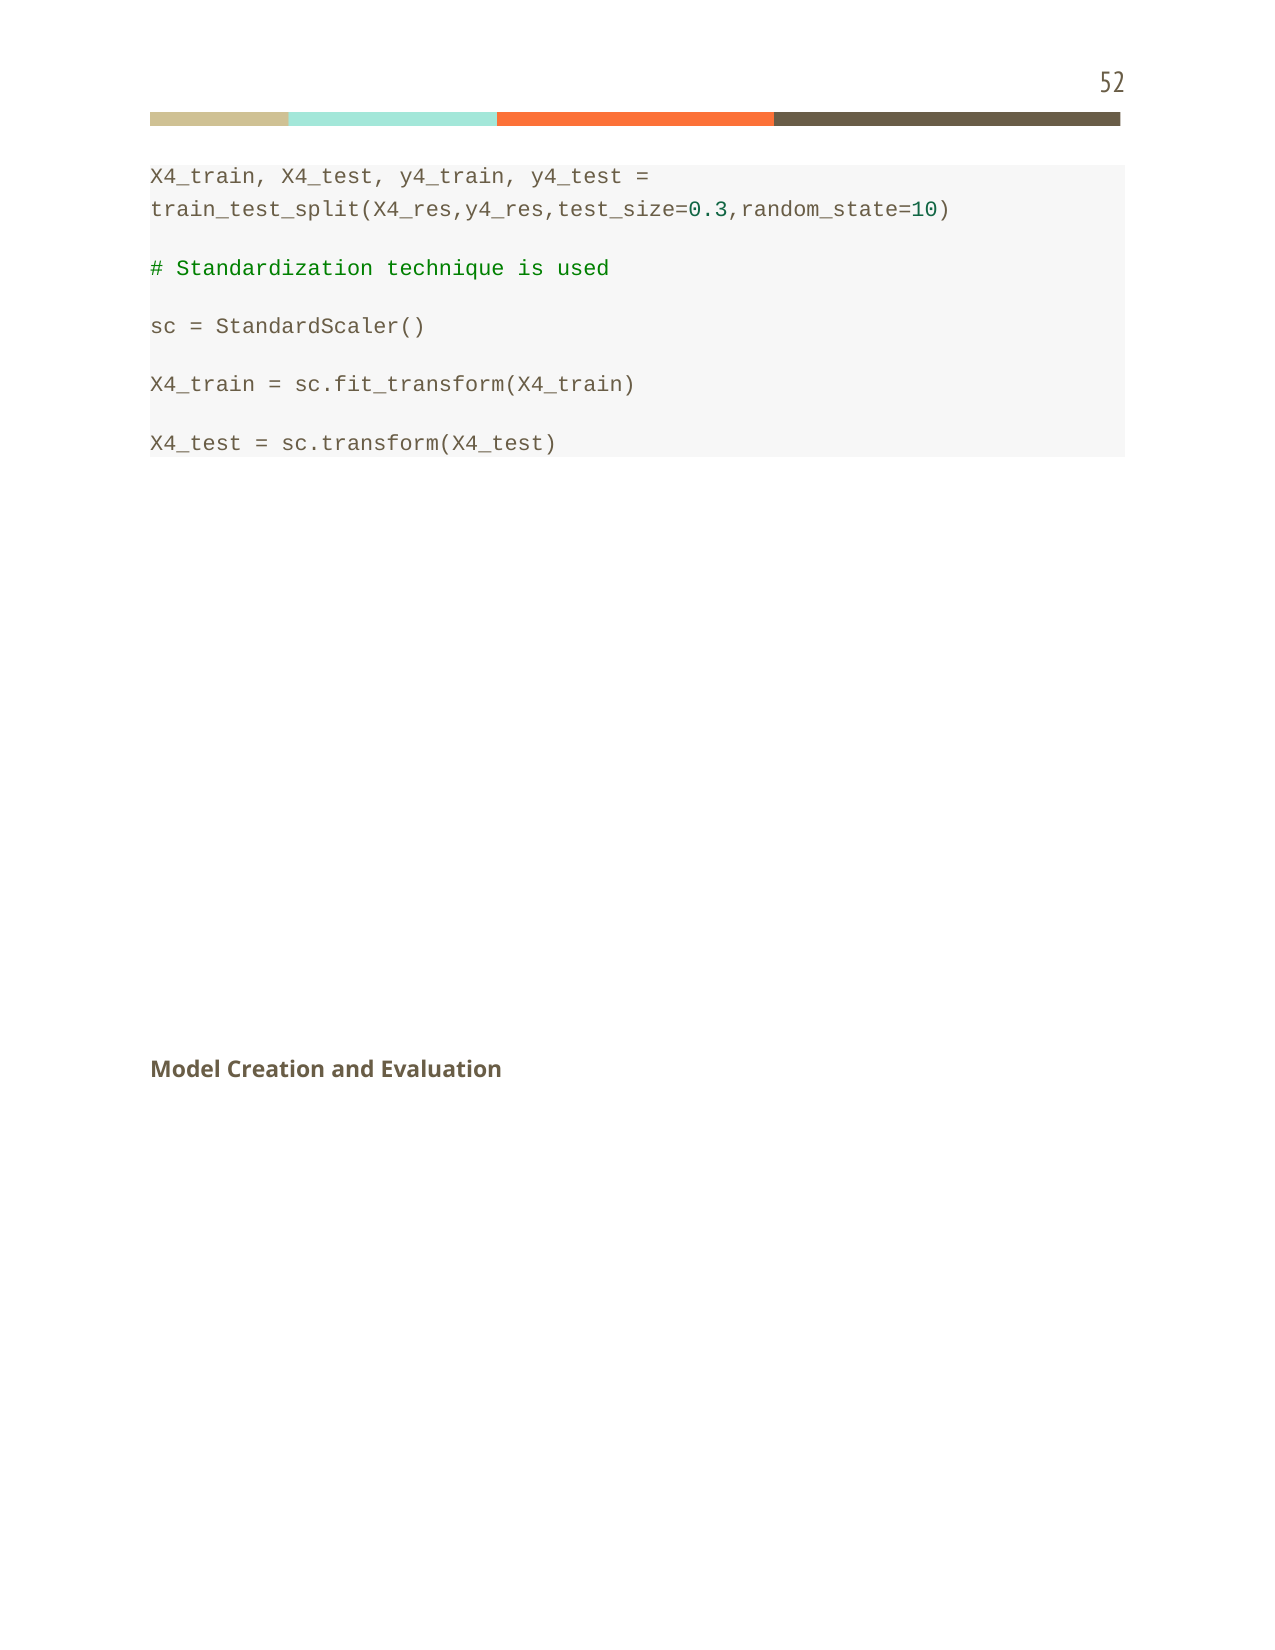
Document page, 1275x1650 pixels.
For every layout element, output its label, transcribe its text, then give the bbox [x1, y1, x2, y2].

picture [150, 112, 1121, 126]
text X4_train, X4_test, y4_train, y4_test = train_test_split(X4_res,y4_res,test_size=0.3,random_state=10) [150, 165, 1125, 223]
text # Standardization technique is used [150, 257, 1125, 281]
text sc = StandardScaler() [150, 315, 1125, 340]
text Model Creation and Evaluation [150, 1053, 1125, 1084]
text X4_train = sc.fit_transform(X4_train) [150, 373, 1125, 398]
text X4_test = sc.transform(X4_test) [150, 432, 1125, 457]
